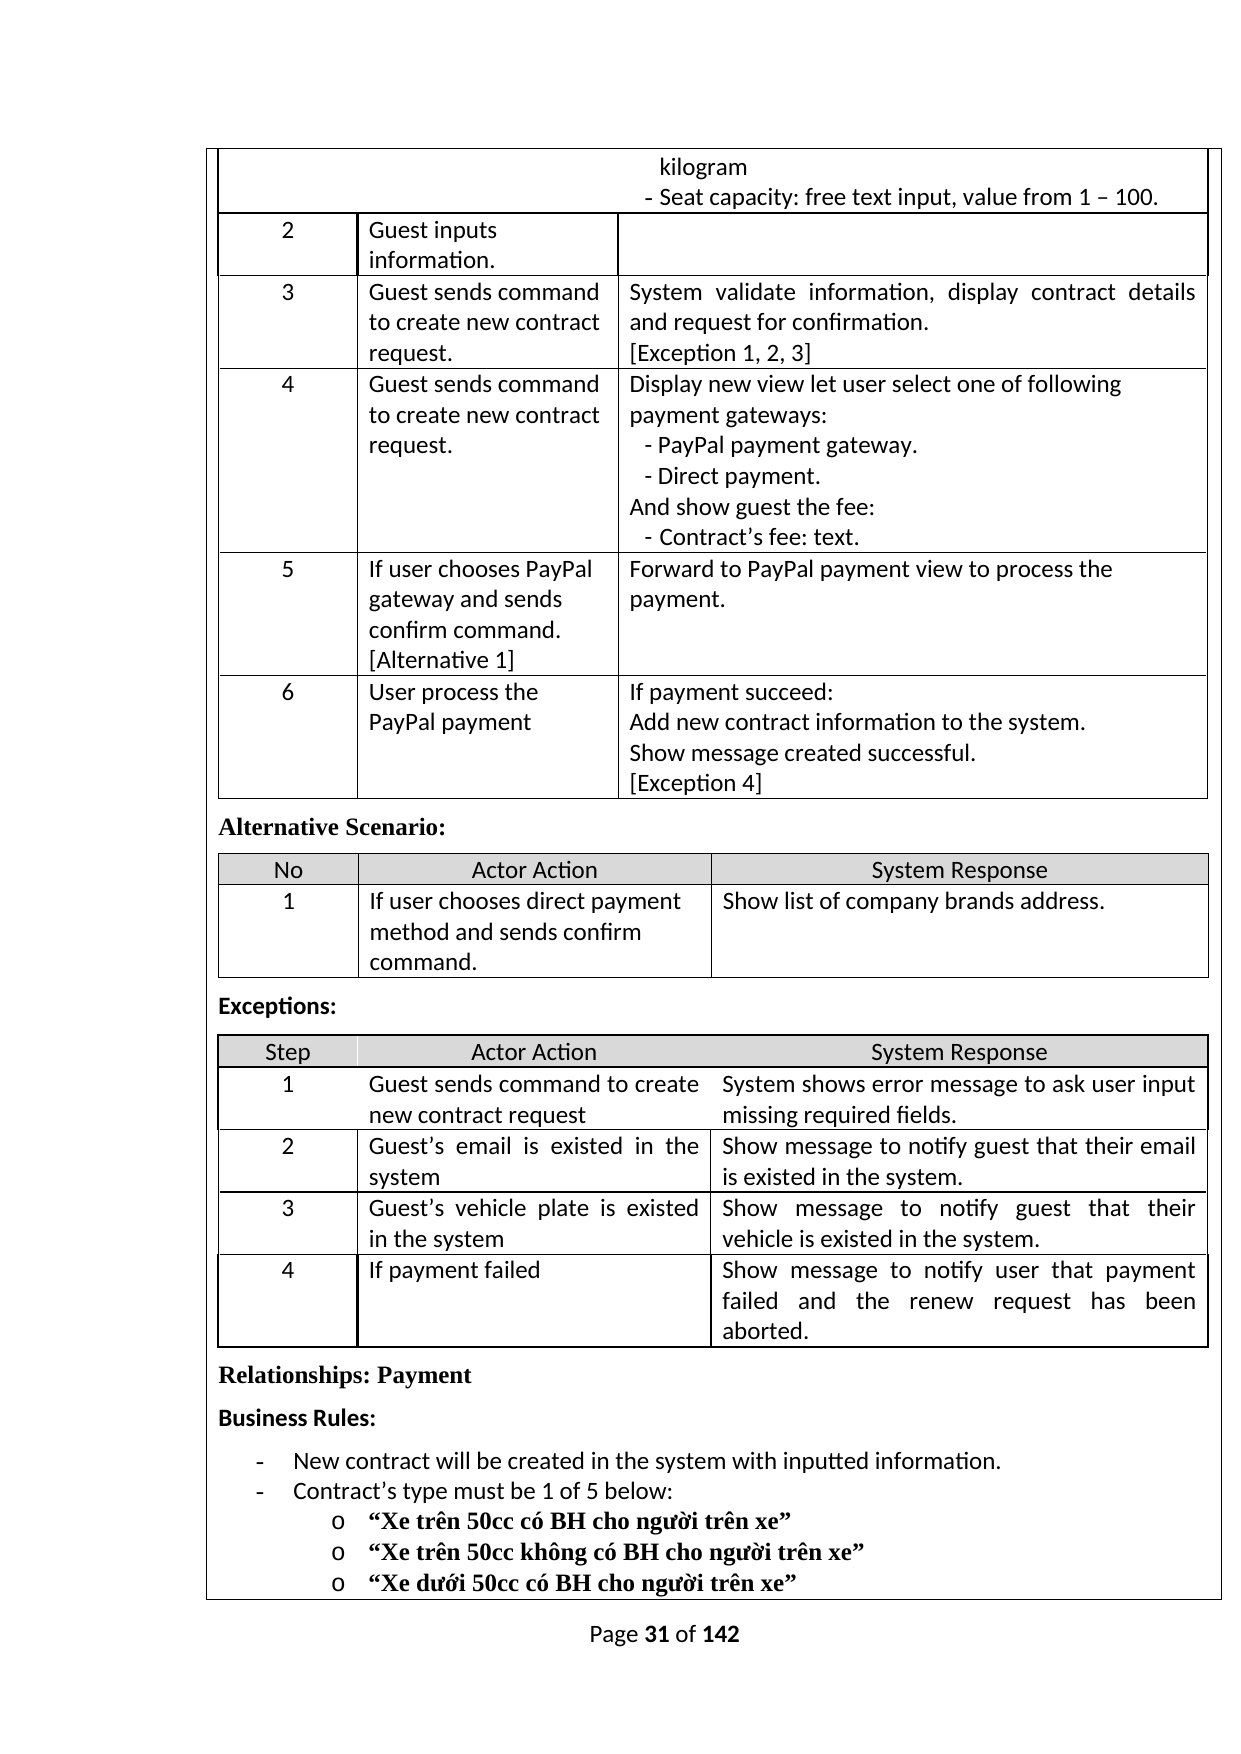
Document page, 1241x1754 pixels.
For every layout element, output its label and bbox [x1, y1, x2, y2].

table_cell [207, 149, 1221, 1598]
